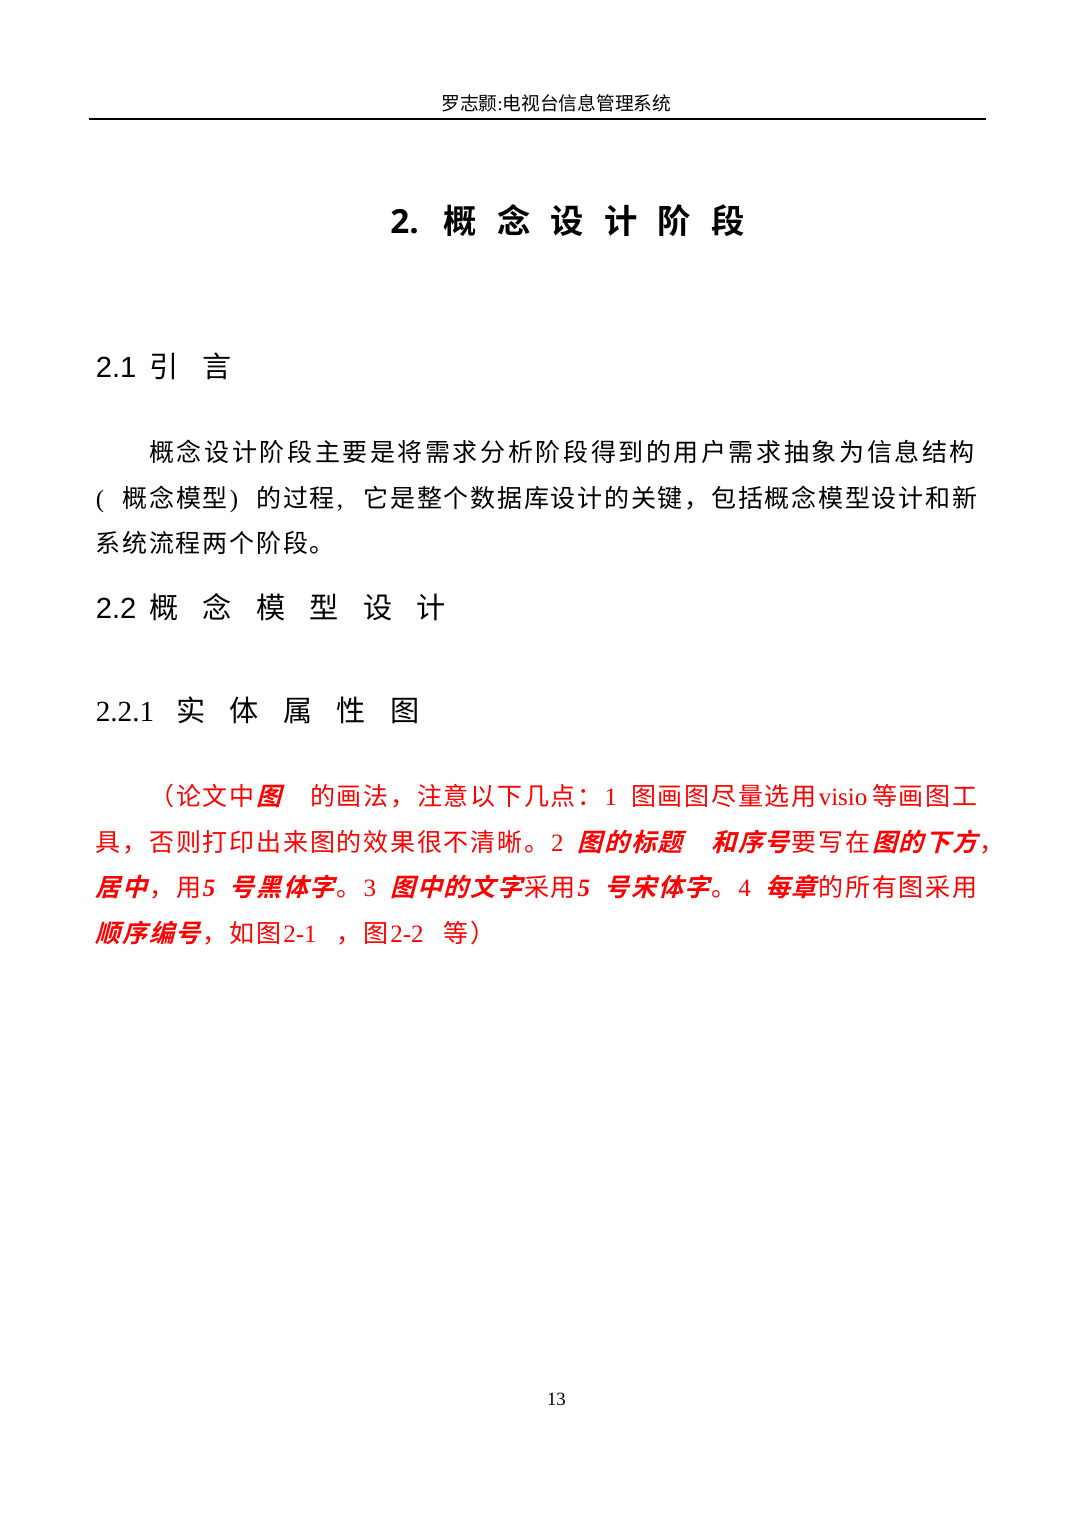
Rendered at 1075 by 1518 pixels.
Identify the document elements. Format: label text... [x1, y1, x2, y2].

subtitle 2. 概念设计阶段 [96, 182, 979, 255]
text （论文中图 的画法，注意以下几点：1 图画图尽量选用visio等画图工具，否则打印出来图的效果很不清晰。2 图的标题 和序号要写在图的下方，居中，用5号黑体字。3 图中的文字采用5号宋体字。4 每章的所有图采用顺序编号，如图2-1 ，图2-2等） [96, 776, 979, 949]
subtitle 2.2.1 实体属性图 [96, 673, 979, 746]
subtitle 2.1 引言 [96, 329, 979, 402]
text 概念设计阶段主要是将需求分析阶段得到的用户需求抽象为信息结构(概念模型)的过程,它是整个数据库设计的关键，包括概念模型设计和新系统流程两个阶段。 [96, 432, 979, 560]
subtitle 2.2 概念模型设计 [96, 569, 979, 642]
